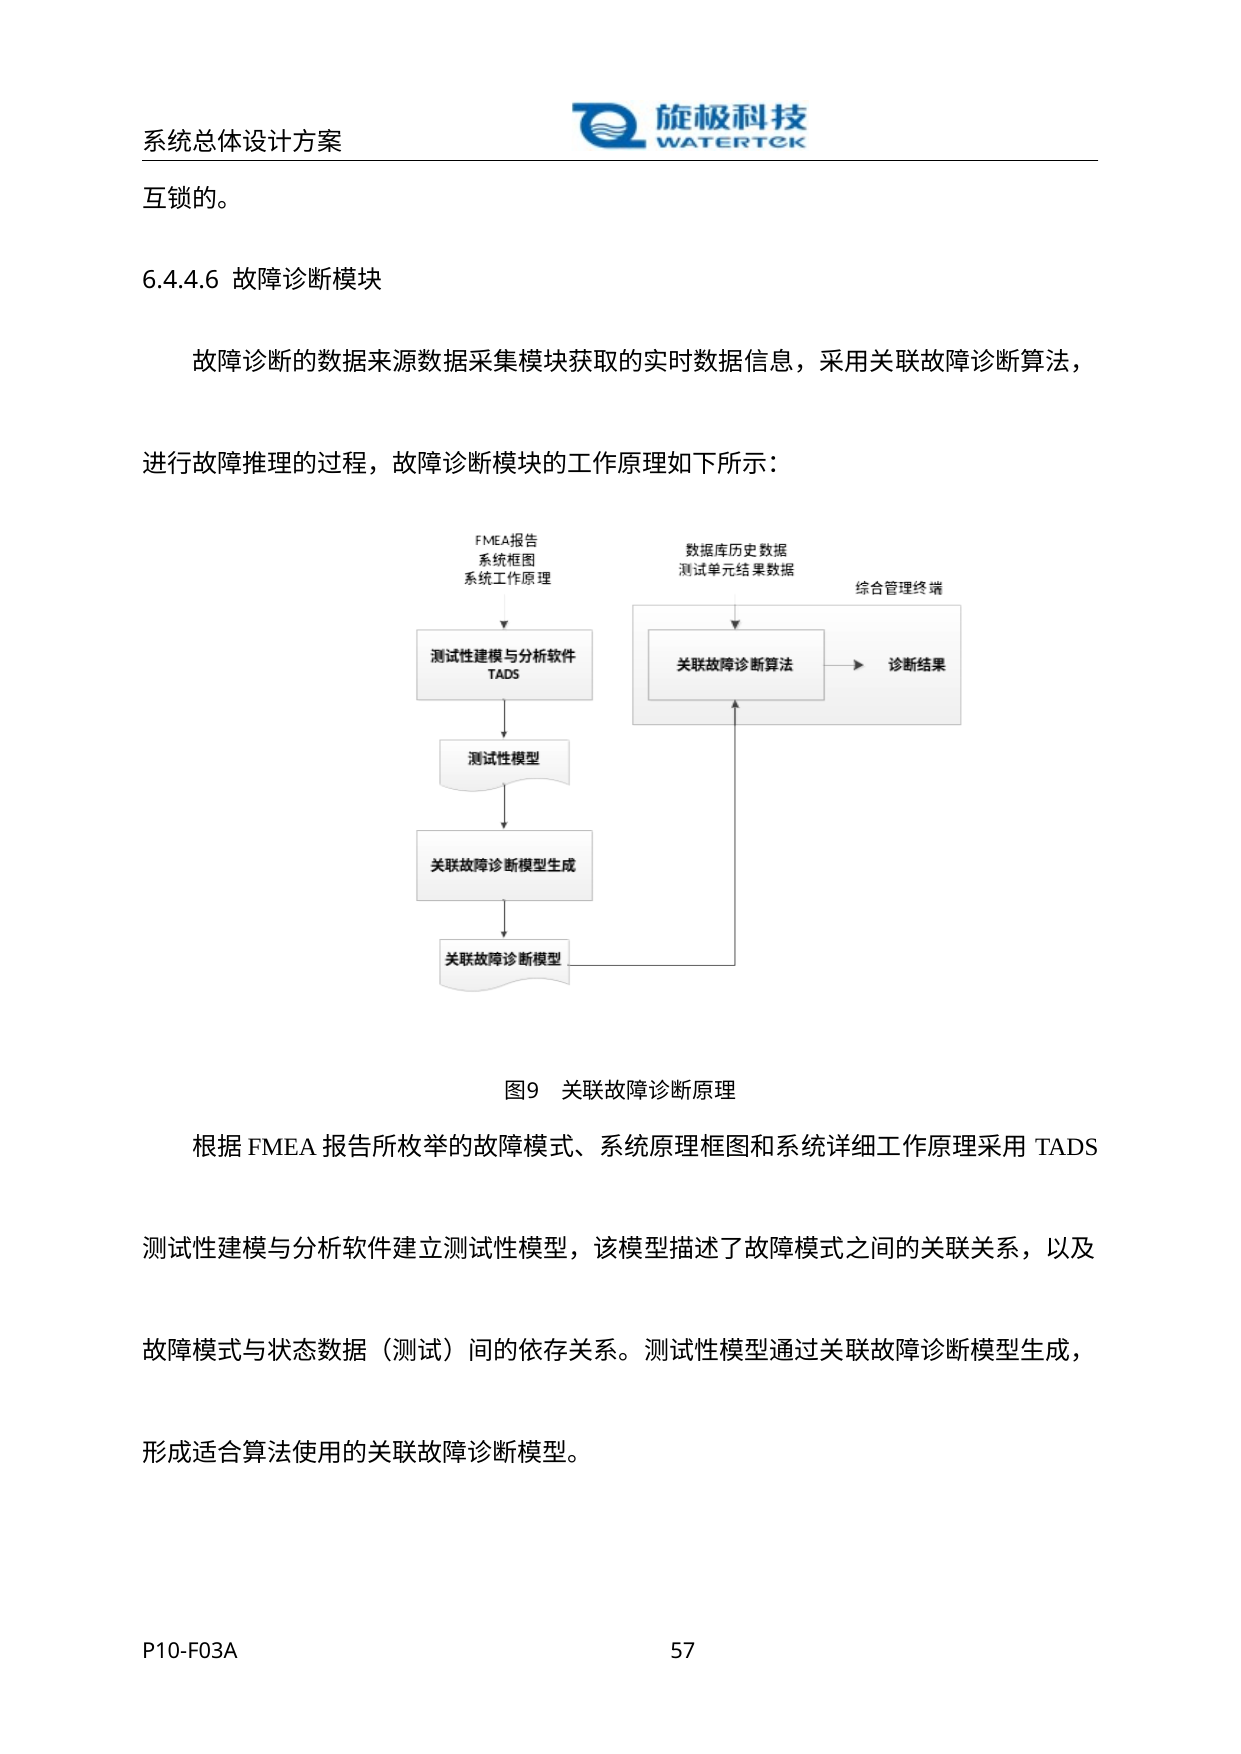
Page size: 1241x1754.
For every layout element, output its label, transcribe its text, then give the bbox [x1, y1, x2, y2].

picture [571, 100, 810, 151]
text 故障诊断的数据来源数据采集模块获取的实时数据信息，采用关联故障诊断算法，进行故障推理的过程，故障诊断模块的工作原理如下所示： [142, 326, 1098, 495]
text 关联故障诊断原理 [142, 1072, 1098, 1106]
text 根据FMEA报告所枚举的故障模式、系统原理框图和系统详细工作原理采用TADS测试性建模与分析软件建立测试性模型，该模型描述了故障模式之间的关联关系，以及故障模式与状态数据（测试）间的依存关系。测试性模型通过关联故障诊断模型生成，形成适合算法使用的关联故障诊断模型。 [142, 1111, 1098, 1484]
subtitle 故障诊断模块 [142, 244, 1098, 312]
